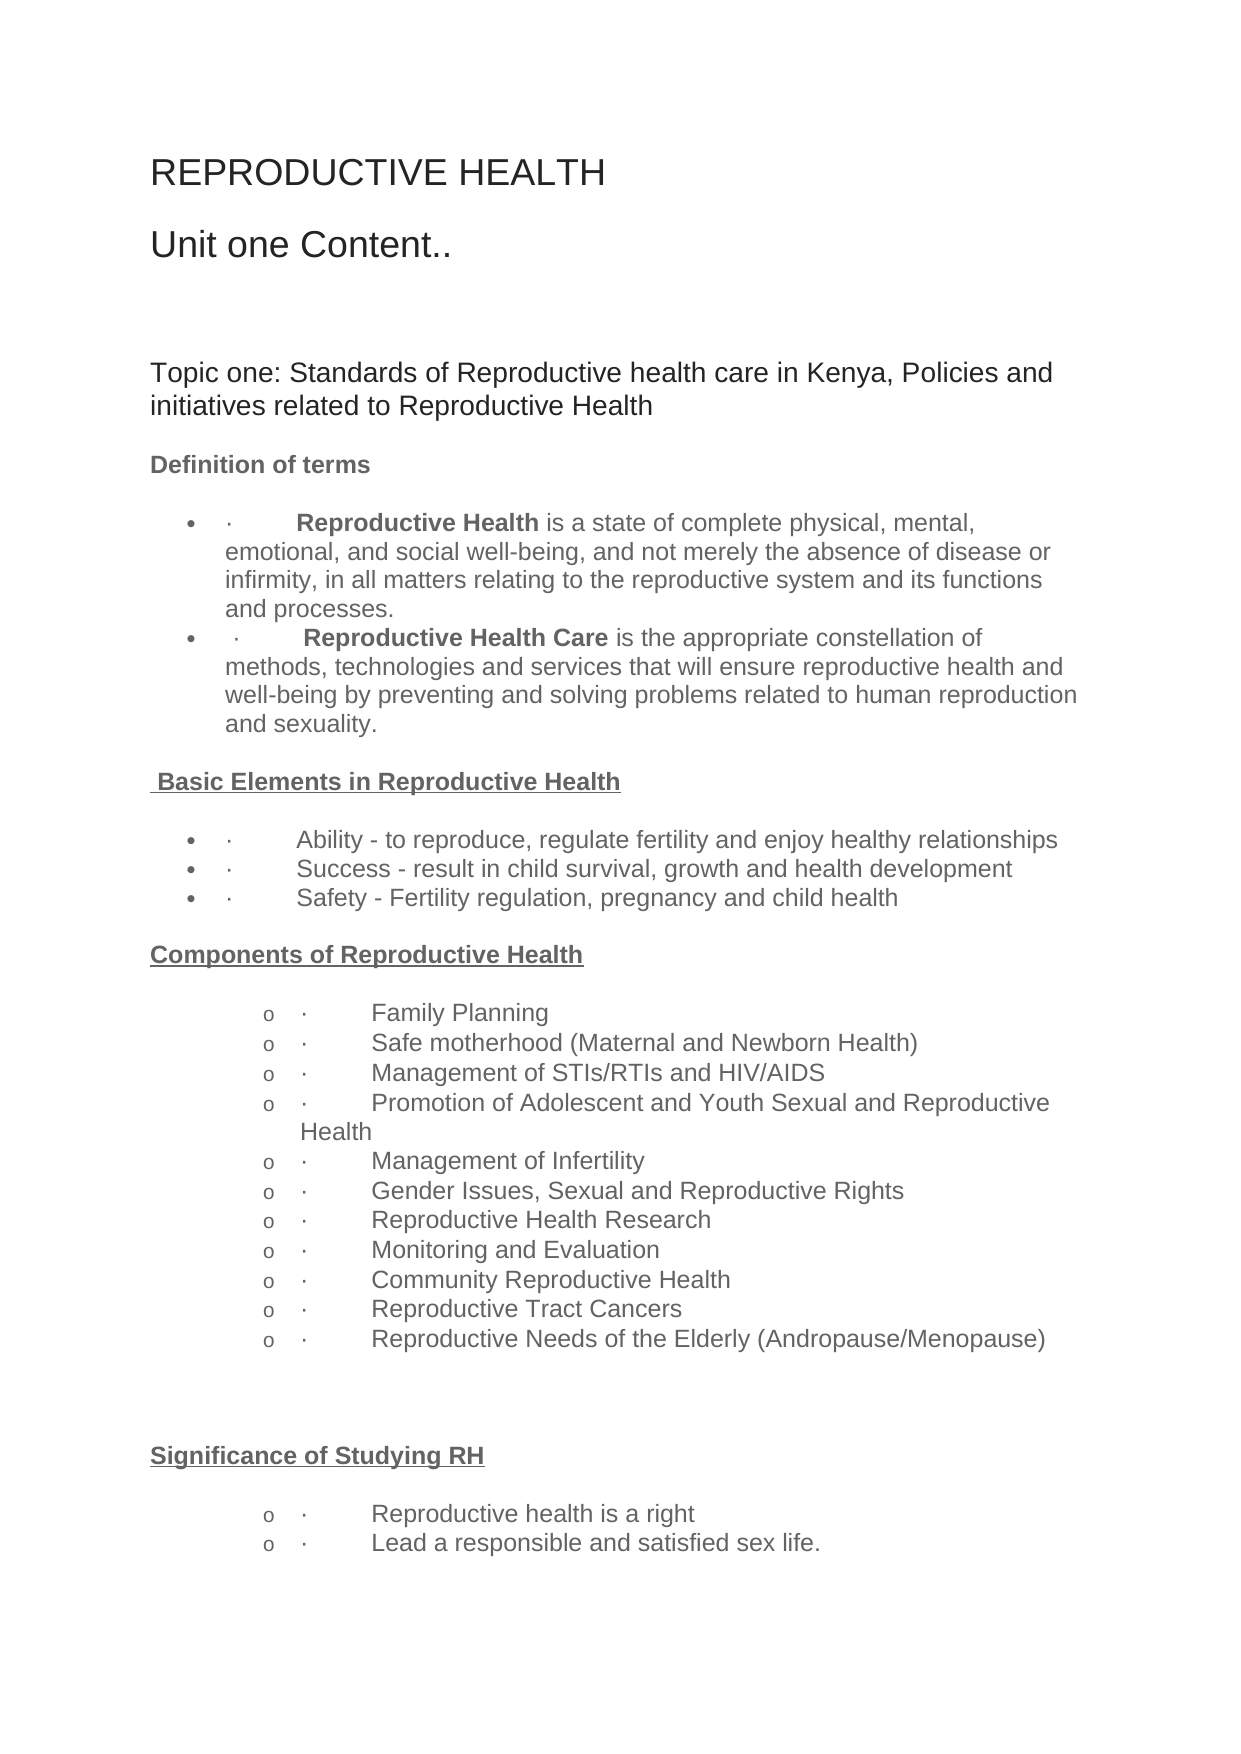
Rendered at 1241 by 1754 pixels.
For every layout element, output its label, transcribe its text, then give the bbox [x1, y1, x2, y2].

list · Management of STIs/RTIs and HIV/AIDS [262, 1058, 1090, 1087]
text Definition of terms [150, 450, 1090, 479]
list · Gender Issues, Sexual and Reproductive Rights [262, 1176, 1090, 1205]
list · Safety - Fertility regulation, pregnancy and child health [187, 883, 1090, 911]
list · Family Planning [262, 998, 1090, 1028]
list · Reproductive Needs of the Elderly (Andropause/Menopause) [262, 1324, 1090, 1354]
list · Monitoring and Evaluation [262, 1235, 1090, 1265]
list · Ability - to reproduce, regulate fertility and enjoy healthy relationships [187, 825, 1090, 854]
list · Reproductive health is a right [262, 1499, 1090, 1528]
text Basic Elements in Reproductive Health [150, 767, 1090, 796]
list · Reproductive Tract Cancers [262, 1294, 1090, 1324]
text Significance of Studying RH [150, 1441, 1090, 1469]
list · Reproductive Health Research [262, 1205, 1090, 1235]
list · Reproductive Health is a state of complete physical, mental, emotional, and social well-being, and not merely the absence of disease or infirmity, in all matters relating to the reproductive system and its functions and processes. [187, 508, 1090, 623]
list · Lead a responsible and satisfied sex life. [262, 1528, 1090, 1558]
list · Success - result in child survival, growth and health development [187, 854, 1090, 883]
list · Management of Infertility [262, 1146, 1090, 1176]
text Components of Reproductive Health [150, 941, 1090, 969]
list · Reproductive Health Care is the appropriate constellation of methods, technologies and services that will ensure reproductive health and well-being by preventing and solving problems related to human reproduction and sexuality. [187, 623, 1090, 738]
text Unit one Content.. [150, 222, 1090, 265]
text Topic one: Standards of Reproductive health care in Kenya, Policies and initiatives related to Reproductive Health [150, 356, 1090, 421]
list · Promotion of Adolescent and Youth Sexual and Reproductive Health [262, 1087, 1090, 1146]
list · Community Reproductive Health [262, 1265, 1090, 1294]
list · Safe motherhood (Maternal and Newborn Health) [262, 1028, 1090, 1058]
text REPRODUCTIVE HEALTH [150, 150, 1090, 193]
